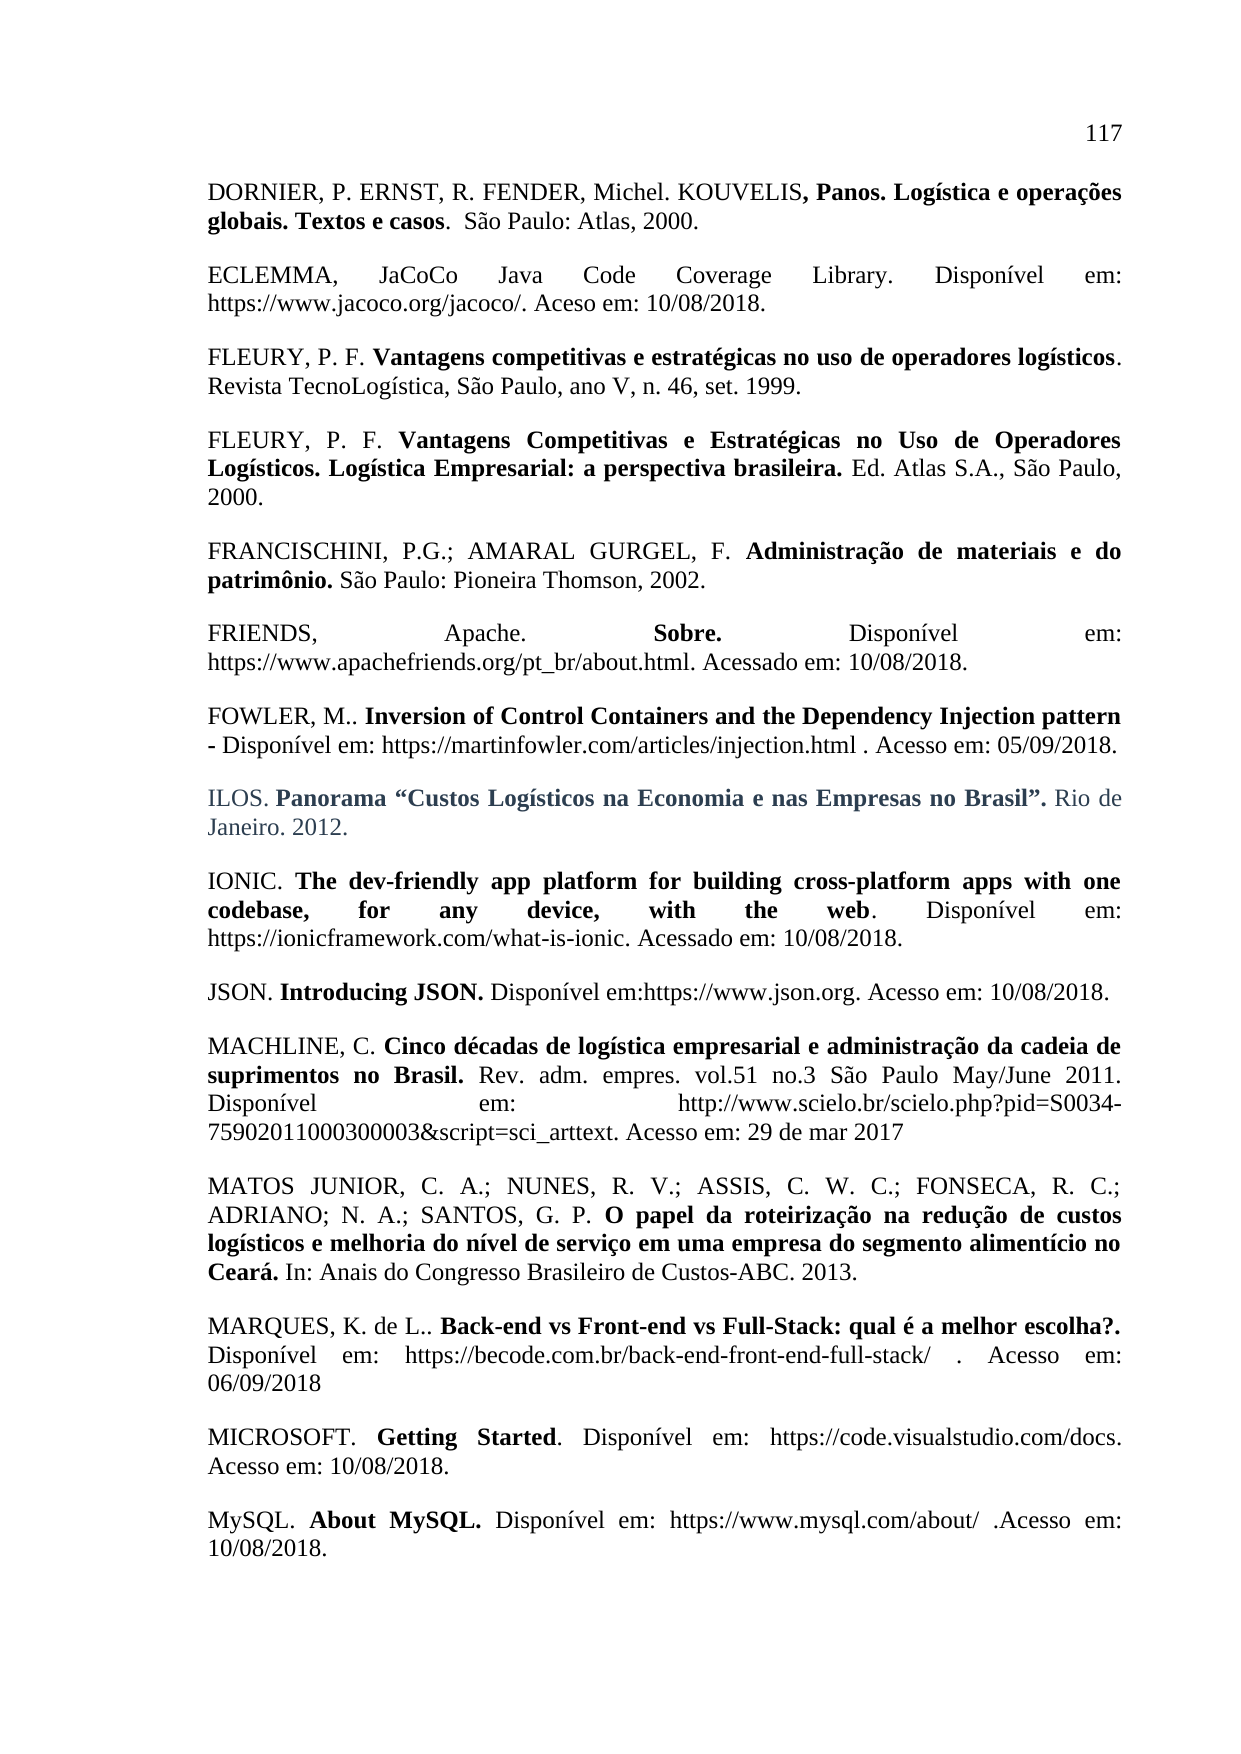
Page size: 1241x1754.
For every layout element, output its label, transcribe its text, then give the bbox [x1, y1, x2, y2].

text FLEURY, P. F. Vantagens Competitivas e Estratégicas no Uso de Operadores Logísticos. Logística Empresarial: a perspectiva brasileira. Ed. Atlas S.A., São Paulo, 2000. [207, 425, 1122, 511]
text IONIC. The dev-friendly app platform for building cross-platform apps with one codebase, for any device, with the web. Disponível em: https://ionicframework.com/what-is-ionic. Acessado em: 10/08/2018. [207, 866, 1122, 952]
text MySQL. About MySQL. Disponível em: https://www.mysql.com/about/ .Acesso em: 10/08/2018. [207, 1505, 1122, 1562]
text MICROSOFT. Getting Started. Disponível em: https://code.visualstudio.com/docs. Acesso em: 10/08/2018. [207, 1422, 1122, 1480]
text ECLEMMA, JaCoCo Java Code Coverage Library. Disponível em: https://www.jacoco.org/jacoco/. Aceso em: 10/08/2018. [207, 260, 1122, 317]
text MACHLINE, C. Cinco décadas de logística empresarial e administração da cadeia de suprimentos no Brasil. Rev. adm. empres. vol.51 no.3 São Paulo May/June 2011. Disponível em: http://www.scielo.br/scielo.php?pid=S0034-75902011000300003&script=sci_arttext. Acesso em: 29 de mar 2017 [207, 1031, 1122, 1146]
text FOWLER, M.. Inversion of Control Containers and the Dependency Injection pattern - Disponível em: https://martinfowler.com/articles/injection.html . Acesso em: 05/09/2018. [207, 701, 1122, 758]
text FLEURY, P. F. Vantagens competitivas e estratégicas no uso de operadores logísticos. Revista TecnoLogística, São Paulo, ano V, n. 46, set. 1999. [207, 342, 1122, 400]
text ILOS. Panorama “Custos Logísticos na Economia e nas Empresas no Brasil”. Rio de Janeiro. 2012. [207, 783, 1122, 841]
text FRANCISCHINI, P.G.; AMARAL GURGEL, F. Administração de materiais e do patrimônio. São Paulo: Pioneira Thomson, 2002. [207, 536, 1122, 593]
text MARQUES, K. de L.. Back-end vs Front-end vs Full-Stack: qual é a melhor escolha?. Disponível em: https://becode.com.br/back-end-front-end-full-stack/ . Acesso em: 06/09/2018 [207, 1311, 1122, 1397]
text FRIENDS, Apache. Sobre. Disponível em: https://www.apachefriends.org/pt_br/about.html. Acessado em: 10/08/2018. [207, 618, 1122, 676]
text MATOS JUNIOR, C. A.; NUNES, R. V.; ASSIS, C. W. C.; FONSECA, R. C.; ADRIANO; N. A.; SANTOS, G. P. O papel da roteirização na redução de custos logísticos e melhoria do nível de serviço em uma empresa do segmento alimentício no Ceará. In: Anais do Congresso Brasileiro de Custos-ABC. 2013. [207, 1171, 1122, 1286]
text JSON. Introducing JSON. Disponível em:https://www.json.org. Acesso em: 10/08/2018. [207, 977, 1122, 1006]
text DORNIER, P. ERNST, R. FENDER, Michel. KOUVELIS, Panos. Logística e operações globais. Textos e casos. São Paulo: Atlas, 2000. [207, 177, 1122, 235]
